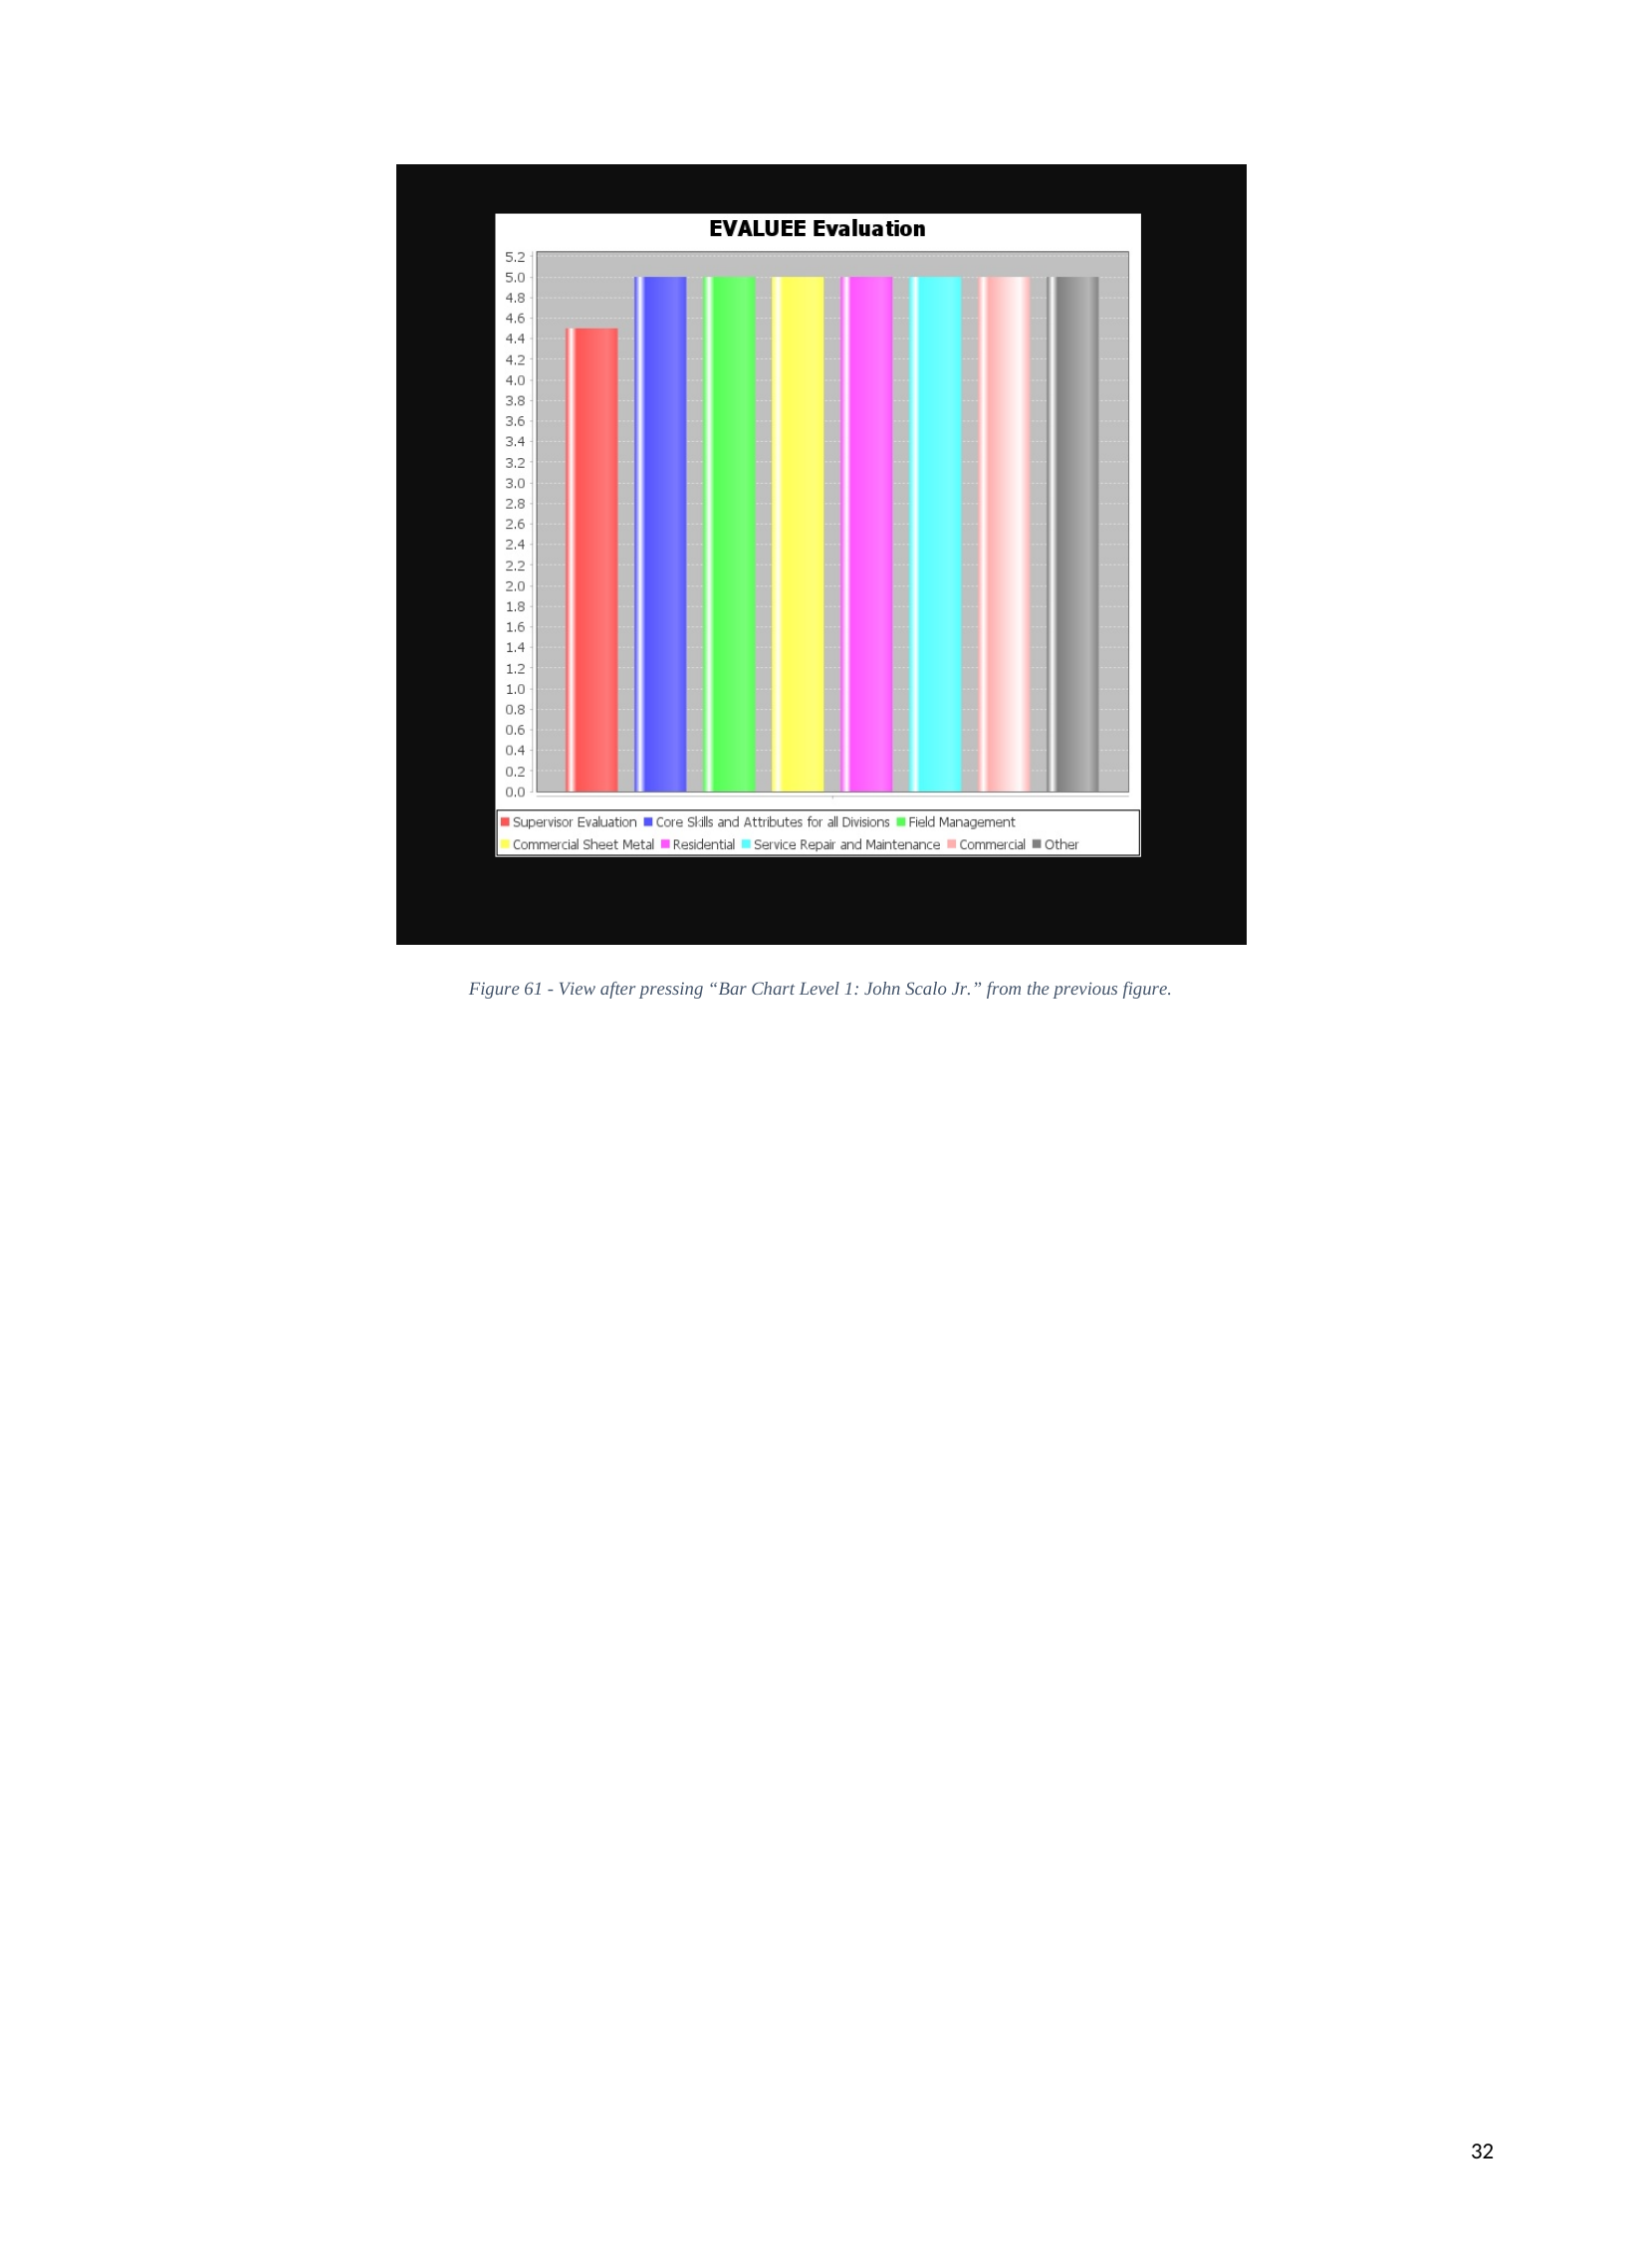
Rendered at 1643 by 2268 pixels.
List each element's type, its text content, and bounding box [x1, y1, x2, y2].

text Figure 61 - View after pressing “Bar Chart Level 1: John Scalo Jr.” from the previous figure. [149, 978, 1494, 1000]
picture [396, 164, 1247, 945]
